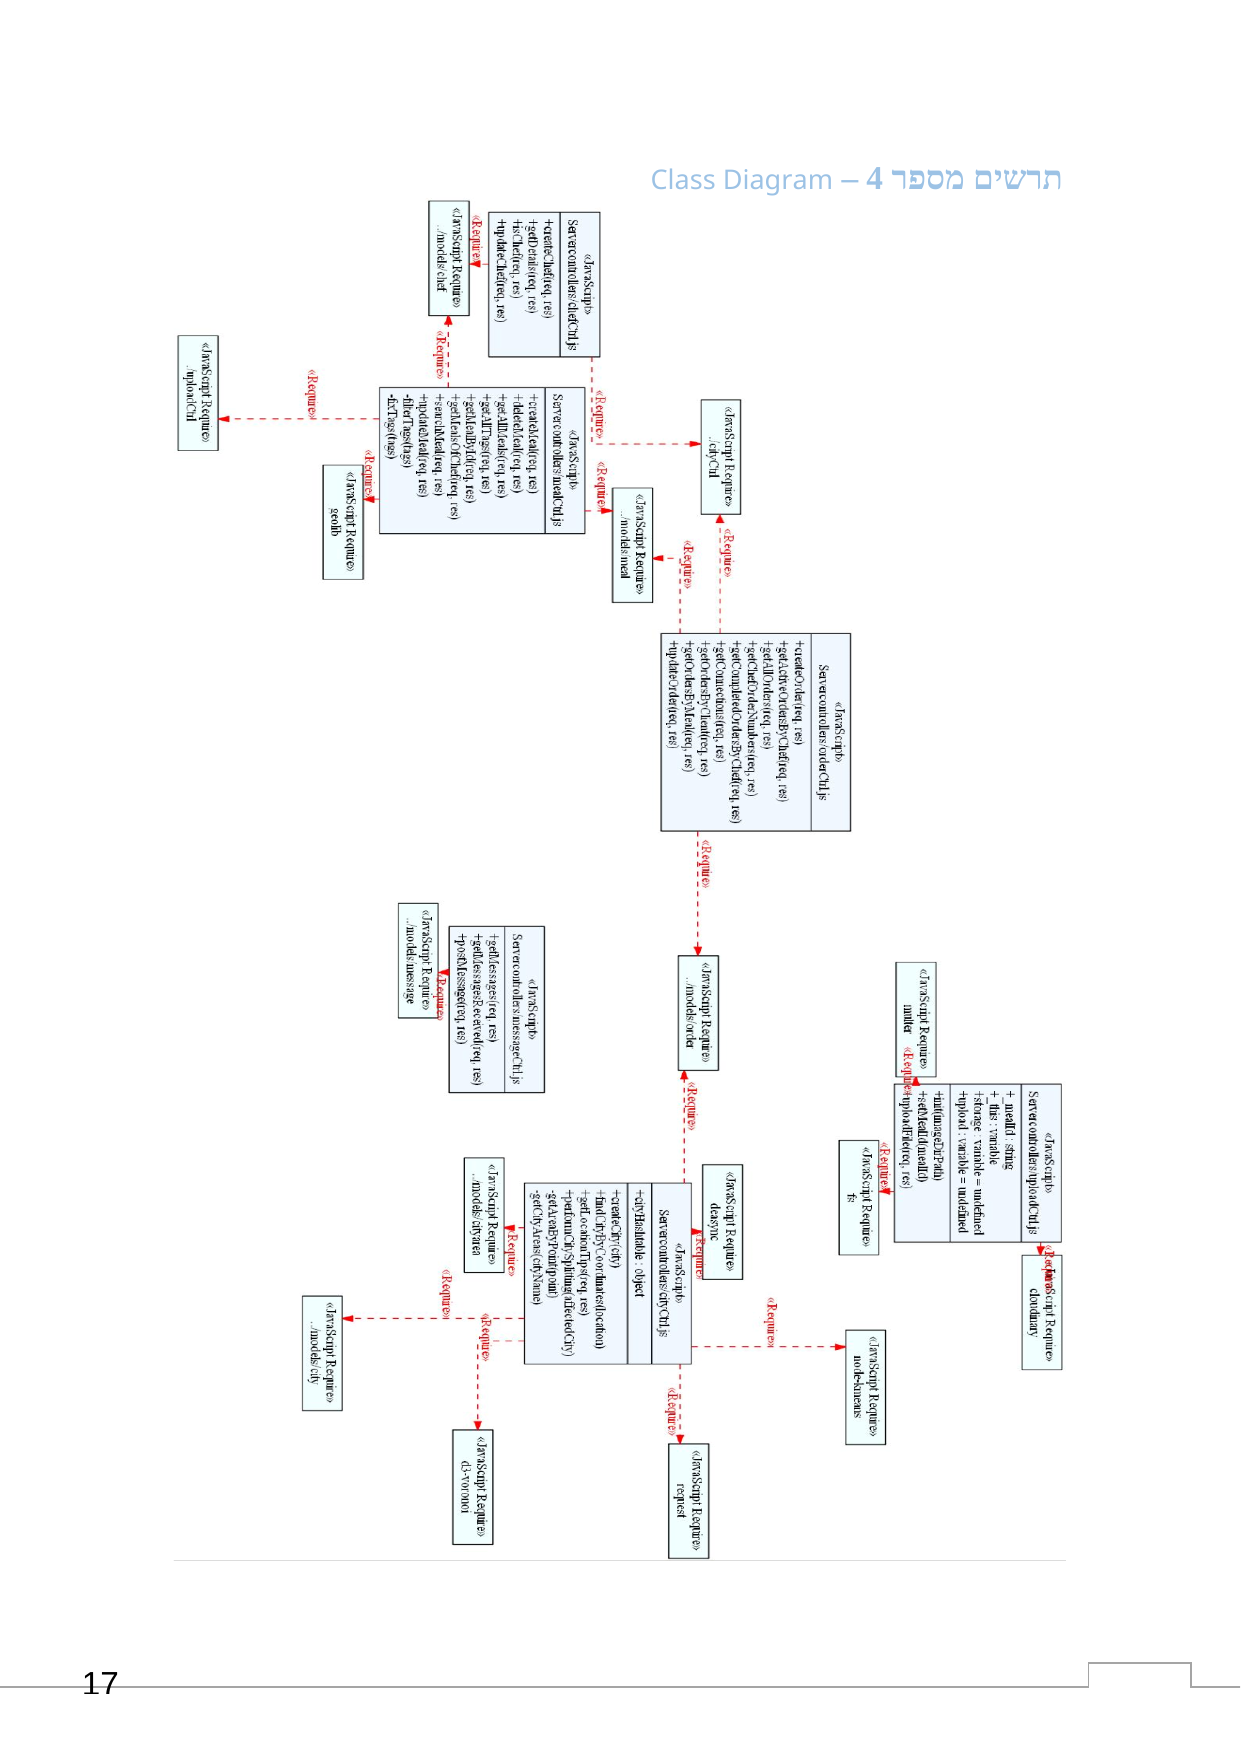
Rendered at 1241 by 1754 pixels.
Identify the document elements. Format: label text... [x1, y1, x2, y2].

subtitle תרשים מספר 4 – Class Diagram [162, 158, 1063, 197]
picture [175, 199, 1066, 1561]
